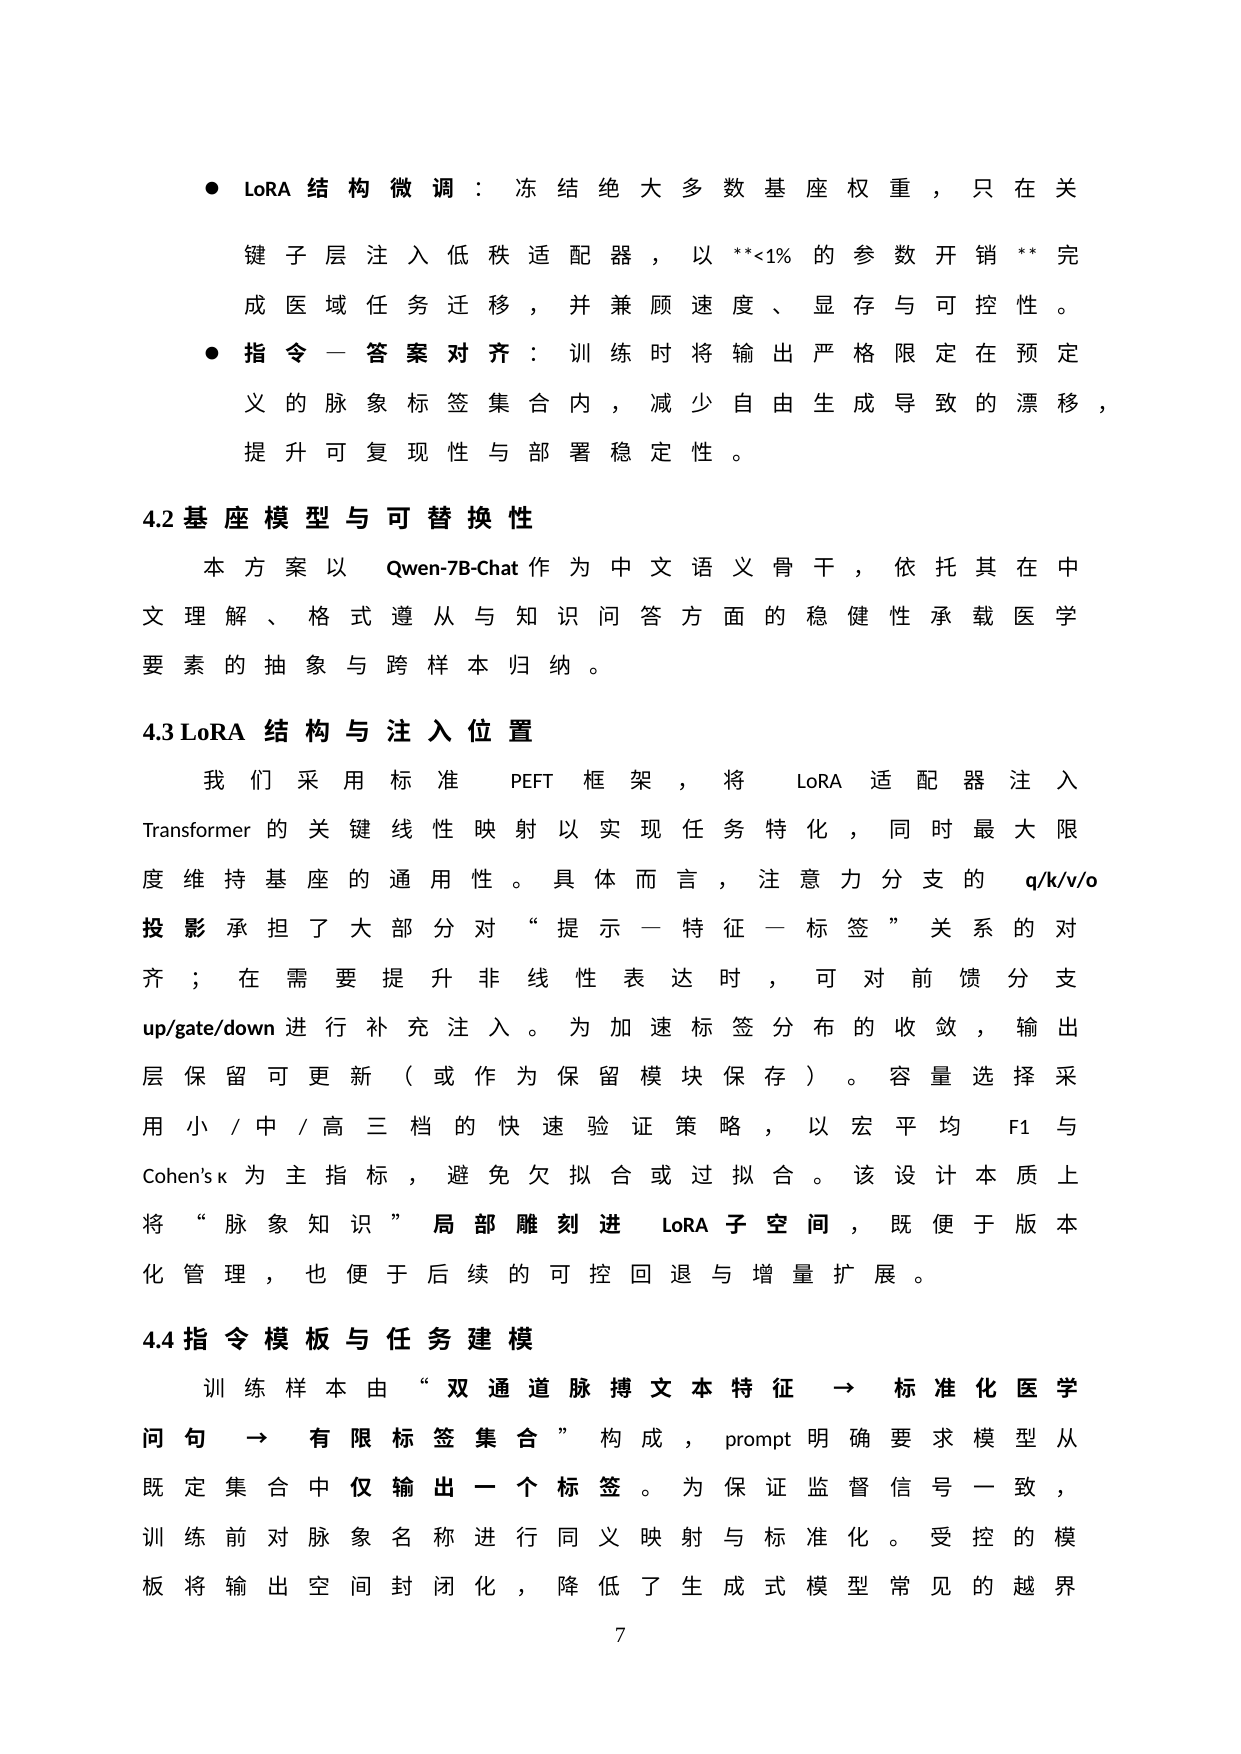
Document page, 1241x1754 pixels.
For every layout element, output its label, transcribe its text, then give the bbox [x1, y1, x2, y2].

text 4.2 基座模型与可替换性 [143, 483, 1097, 549]
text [143, 1371, 1097, 1601]
list 指令—答案对齐：训练时将输出严格限定在预定义的脉象标签集合内，减少自由生成导致的漂移，提升可复现性与部署稳定性。 [193, 336, 1097, 467]
text 我们采用标准 PEFT 框架，将 LoRA 适配器注入 Transformer 的关键线性映射以实现任务特化，同时最大限度维持基座的通用性。具体而言，注意力分支的 q/k/v/o 投影承担了大部分对“提示—特征—标签”关系的对齐；在需要提升非线性表达时，可对前馈分支 up/gate/down 进行补充注入。为加速标签分布的收敛，输出层保留可更新（或作为保留模块保存）。容量选择采用小/中/高三档的快速验证策略，以宏平均 F1 与 Cohen’s κ 为主指标，避免欠拟合或过拟合。该设计本质上将“脉象知识”局部雕刻进 LoRA 子空间，既便于版本化管理，也便于后续的可控回退与增量扩展。 [143, 762, 1097, 1289]
text 4.3 LoRA 结构与注入位置 [143, 697, 1097, 762]
list LoRA 结构微调：冻结绝大多数基座权重，只在关键子层注入低秩适配器，以**<1% 的参数开销**完成医域任务迁移，并兼顾速度、显存与可控性。 [193, 155, 1097, 320]
text 本方案以 Qwen-7B-Chat 作为中文语义骨干，依托其在中文理解、格式遵从与知识问答方面的稳健性承载医学要素的抽象与跨样本归纳。 [143, 549, 1097, 681]
text 4.4 指令模板与任务建模 [143, 1305, 1097, 1371]
